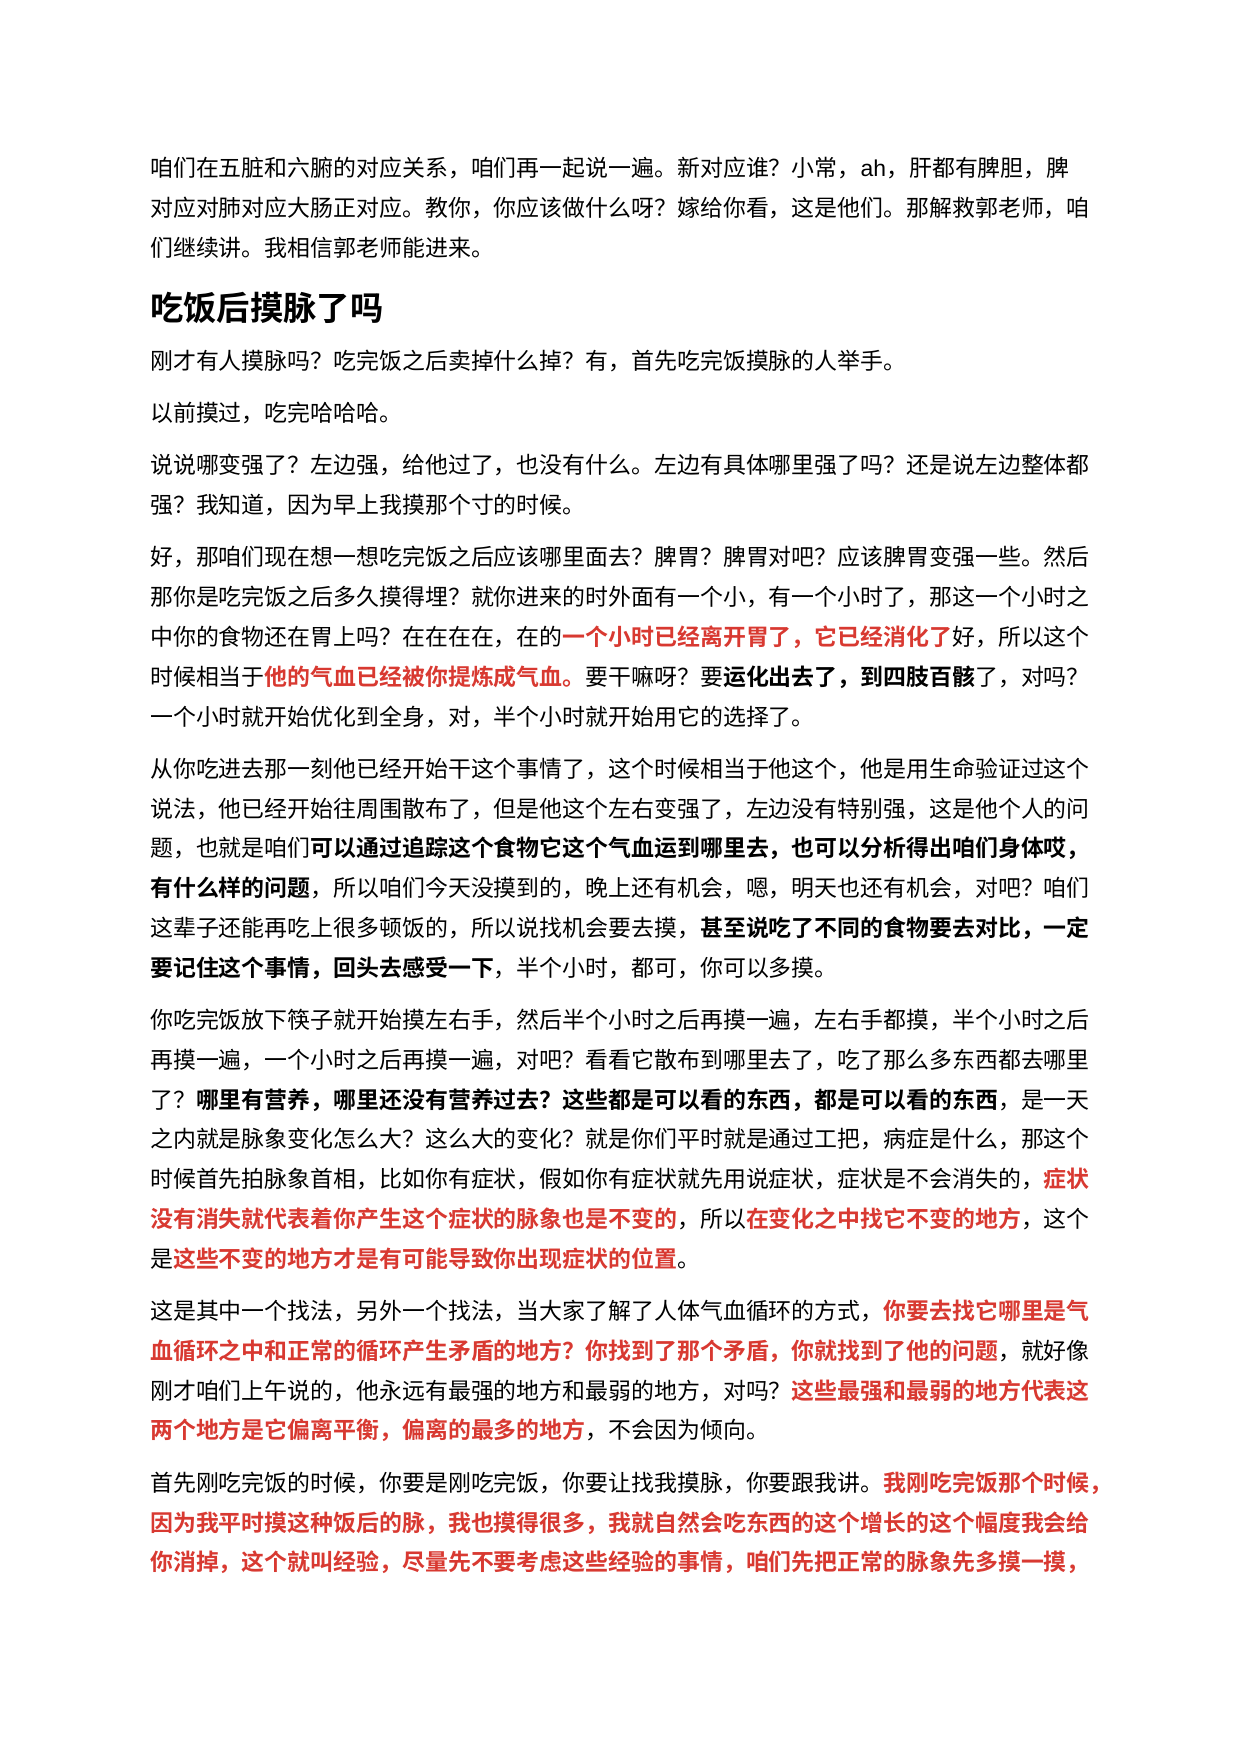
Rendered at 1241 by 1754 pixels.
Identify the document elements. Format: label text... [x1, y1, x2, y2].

text 你吃完饭放下筷子就开始摸左右手，然后半个小时之后再摸一遍，左右手都摸，半个小时之后再摸一遍，一个小时之后再摸一遍，对吧？看看它散布到哪里去了，吃了那么多东西都去哪里了？哪里有营养，哪里还没有营养过去？这些都是可以看的东西，都是可以看的东西，是一天之内就是脉象变化怎么大？这么大的变化？就是你们平时就是通过工把，病症是什么，那这个时候首先拍脉象首相，比如你有症状，假如你有症状就先用说症状，症状是不会消失的，症状没有消失就代表着你产生这个症状的脉象也是不变的，所以在变化之中找它不变的地方，这个是这些不变的地方才是有可能导致你出现症状的位置。 [150, 1002, 1090, 1274]
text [150, 150, 1090, 263]
text 从你吃进去那一刻他已经开始干这个事情了，这个时候相当于他这个，他是用生命验证过这个说法，他已经开始往周围散布了，但是他这个左右变强了，左边没有特别强，这是他个人的问题，也就是咱们可以通过追踪这个食物它这个气血运到哪里去，也可以分析得出咱们身体哎，有什么样的问题，所以咱们今天没摸到的，晚上还有机会，嗯，明天也还有机会，对吧？咱们这辈子还能再吃上很多顿饭的，所以说找机会要去摸，甚至说吃了不同的食物要去对比，一定要记住这个事情，回头去感受一下，半个小时，都可，你可以多摸。 [150, 751, 1090, 983]
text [150, 1465, 1090, 1577]
text 以前摸过，吃完哈哈哈。 [150, 395, 1090, 428]
text 好，那咱们现在想一想吃完饭之后应该哪里面去？脾胃？脾胃对吧？应该脾胃变强一些。然后那你是吃完饭之后多久摸得埋？就你进来的时外面有一个小，有一个小时了，那这一个小时之中你的食物还在胃上吗？在在在在，在的一个小时已经离开胃了，它已经消化了好，所以这个时候相当于他的气血已经被你提炼成气血。要干嘛呀？要运化出去了，到四肢百骸了，对吗？一个小时就开始优化到全身，对，半个小时就开始用它的选择了。 [150, 539, 1090, 732]
text 说说哪变强了？左边强，给他过了，也没有什么。左边有具体哪里强了吗？还是说左边整体都强？我知道，因为早上我摸那个寸的时候。 [150, 447, 1090, 520]
text 这是其中一个找法，另外一个找法，当大家了解了人体气血循环的方式，你要去找它哪里是气血循环之中和正常的循环产生矛盾的地方？你找到了那个矛盾，你就找到了他的问题，就好像刚才咱们上午说的，他永远有最强的地方和最弱的地方，对吗？这些最强和最弱的地方代表这两个地方是它偏离平衡，偏离的最多的地方，不会因为倾向。 [150, 1293, 1090, 1446]
text 刚才有人摸脉吗？吃完饭之后卖掉什么掉？有，首先吃完饭摸脉的人举手。 [150, 343, 1090, 376]
